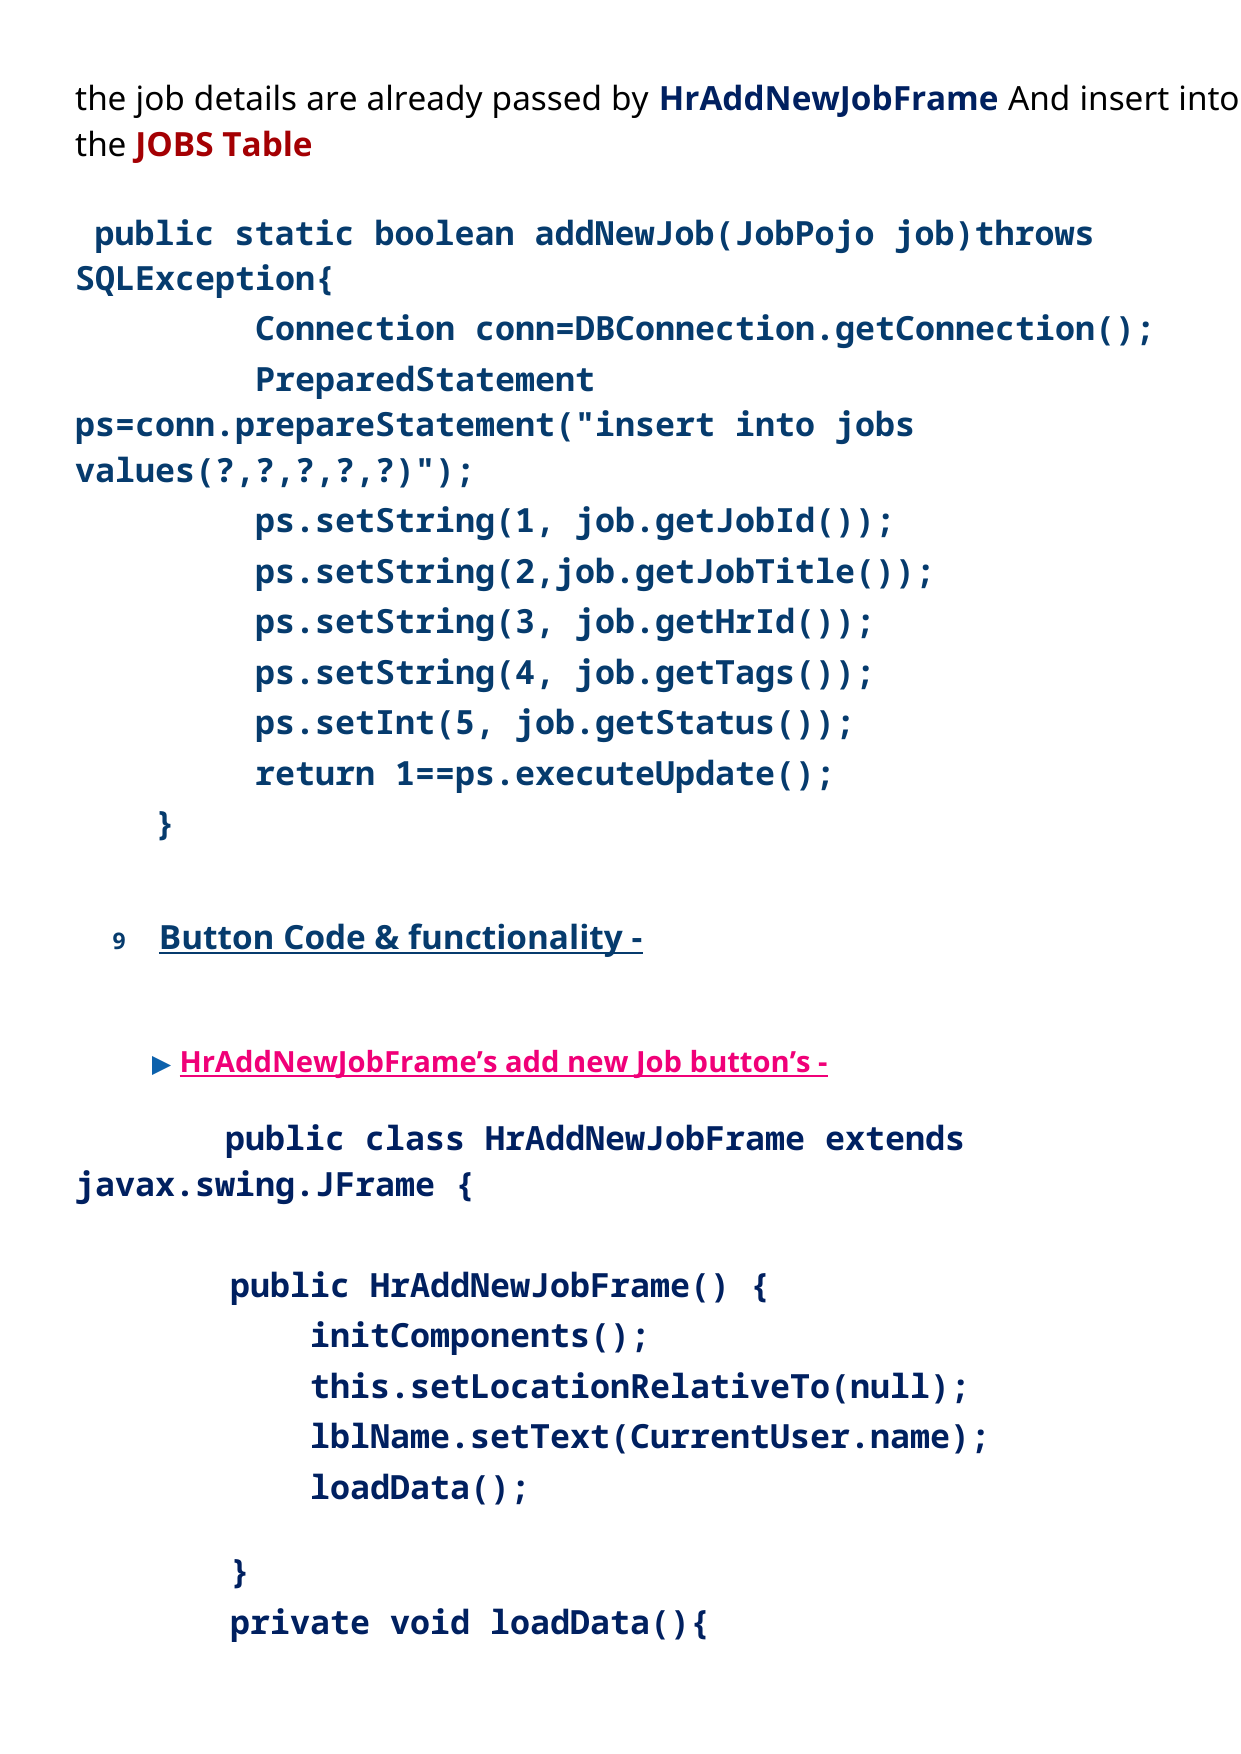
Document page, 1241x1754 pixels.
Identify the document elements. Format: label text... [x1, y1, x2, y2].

text this.setLocationRelativeTo(null); [75, 1362, 1165, 1408]
text } [75, 1548, 1165, 1593]
text public static boolean addNewJob(JobPojo job)throws SQLException{ [75, 209, 1165, 300]
text ps.setString(2,job.getJobTitle()); [75, 548, 1165, 593]
text ▶︎ HrAddNewJobFrame’s add new Job button’s - [75, 1041, 1165, 1081]
text } [75, 800, 1165, 908]
text initComponents(); [75, 1312, 1165, 1357]
text Connection conn=DBConnection.getConnection(); [75, 305, 1165, 351]
text ps.setString(3, job.getHrId()); [75, 598, 1165, 643]
list Button Code & functionality - [112, 913, 1165, 959]
text PreparedStatement ps=conn.prepareStatement("insert into jobs values(?,?,?,?,?)"); [75, 356, 1165, 492]
text private void loadData(){ [75, 1598, 1165, 1644]
text return 1==ps.executeUpdate(); [75, 750, 1165, 795]
text ps.setString(1, job.getJobId()); [75, 497, 1165, 542]
text lblName.setText(CurrentUser.name); [75, 1413, 1165, 1458]
text public HrAddNewJobFrame() { [75, 1261, 1165, 1307]
text loadData(); [75, 1463, 1165, 1509]
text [75, 75, 1240, 166]
text ps.setString(4, job.getTags()); [75, 649, 1165, 694]
text ps.setInt(5, job.getStatus()); [75, 699, 1165, 744]
text public class HrAddNewJobFrame extends javax.swing.JFrame { [75, 1115, 1165, 1206]
